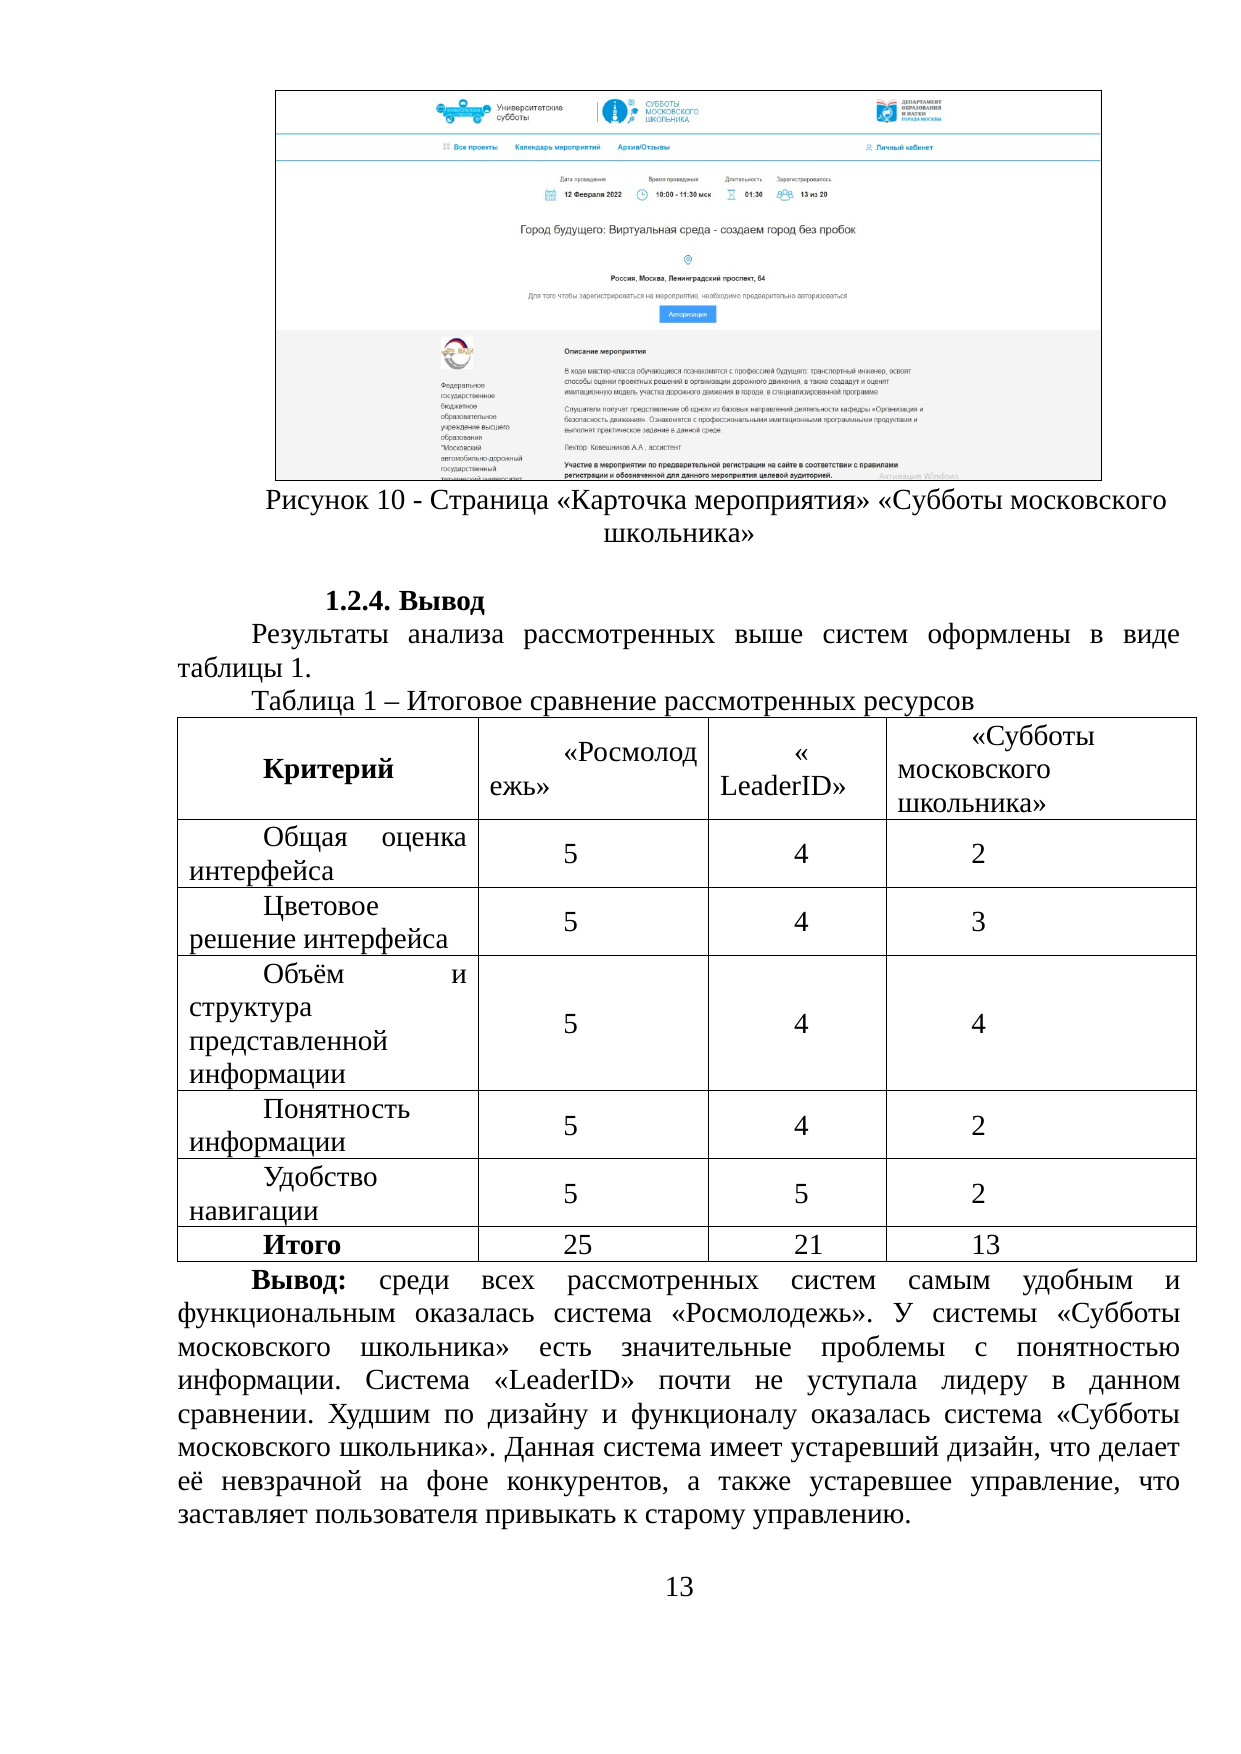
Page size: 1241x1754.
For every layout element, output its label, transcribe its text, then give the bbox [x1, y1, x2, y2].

text Результаты анализа рассмотренных выше систем оформлены в виде таблицы 1. [177, 616, 1181, 683]
table_header «LeaderID» [709, 718, 886, 818]
table_header «Росмолодежь» [479, 718, 708, 818]
table_cell Общая оценка интерфейса [178, 820, 478, 887]
table_cell 4 [709, 820, 886, 887]
table_cell 4 [709, 1091, 886, 1158]
table_cell 2 [887, 1159, 1196, 1226]
table_cell 13 [887, 1227, 1196, 1261]
table_cell 5 [479, 888, 708, 955]
text Таблица 1 – Итоговое сравнение рассмотренных ресурсов [177, 683, 1181, 717]
table_cell Удобство навигации [178, 1159, 478, 1226]
table_cell 5 [709, 1159, 886, 1226]
table_header «Субботы московского школьника» [887, 718, 1196, 818]
table_cell Понятность информации [178, 1091, 478, 1158]
text Вывод: среди всех рассмотренных систем самым удобным и функциональным оказалась система «Росмолодежь». У системы «Субботы московского школьника» есть значительные проблемы с понятностью информации. Система «LeaderID» почти не уступала лидеру в данном сравнении. Худшим по дизайну и функционалу оказалась система «Субботы московского школьника». Данная система имеет устаревший дизайн, что делает её невзрачной на фоне конкурентов, а также устаревшее управление, что заставляет пользователя привыкать к старому управлению. [177, 1262, 1181, 1530]
table_cell 5 [479, 956, 708, 1090]
table_cell Цветовое решение интерфейса [178, 888, 478, 955]
table_cell 4 [709, 888, 886, 955]
table_cell 4 [887, 956, 1196, 1090]
table_cell 5 [479, 1159, 708, 1226]
table_cell 3 [887, 888, 1196, 955]
list Вывод [251, 583, 1181, 616]
table_cell 2 [887, 820, 1196, 887]
table_cell 4 [709, 956, 886, 1090]
table_cell 25 [479, 1227, 708, 1261]
table_cell 5 [479, 820, 708, 887]
table_cell Итого [178, 1227, 478, 1261]
text Рисунок 10 - Страница «Карточка мероприятия» «Субботы московского школьника» [177, 482, 1181, 549]
table_cell Объём и структура представленной информации [178, 956, 478, 1090]
table_header Критерий [178, 718, 478, 818]
table_cell 5 [479, 1091, 708, 1158]
table_cell 2 [887, 1091, 1196, 1158]
table_cell 21 [709, 1227, 886, 1261]
